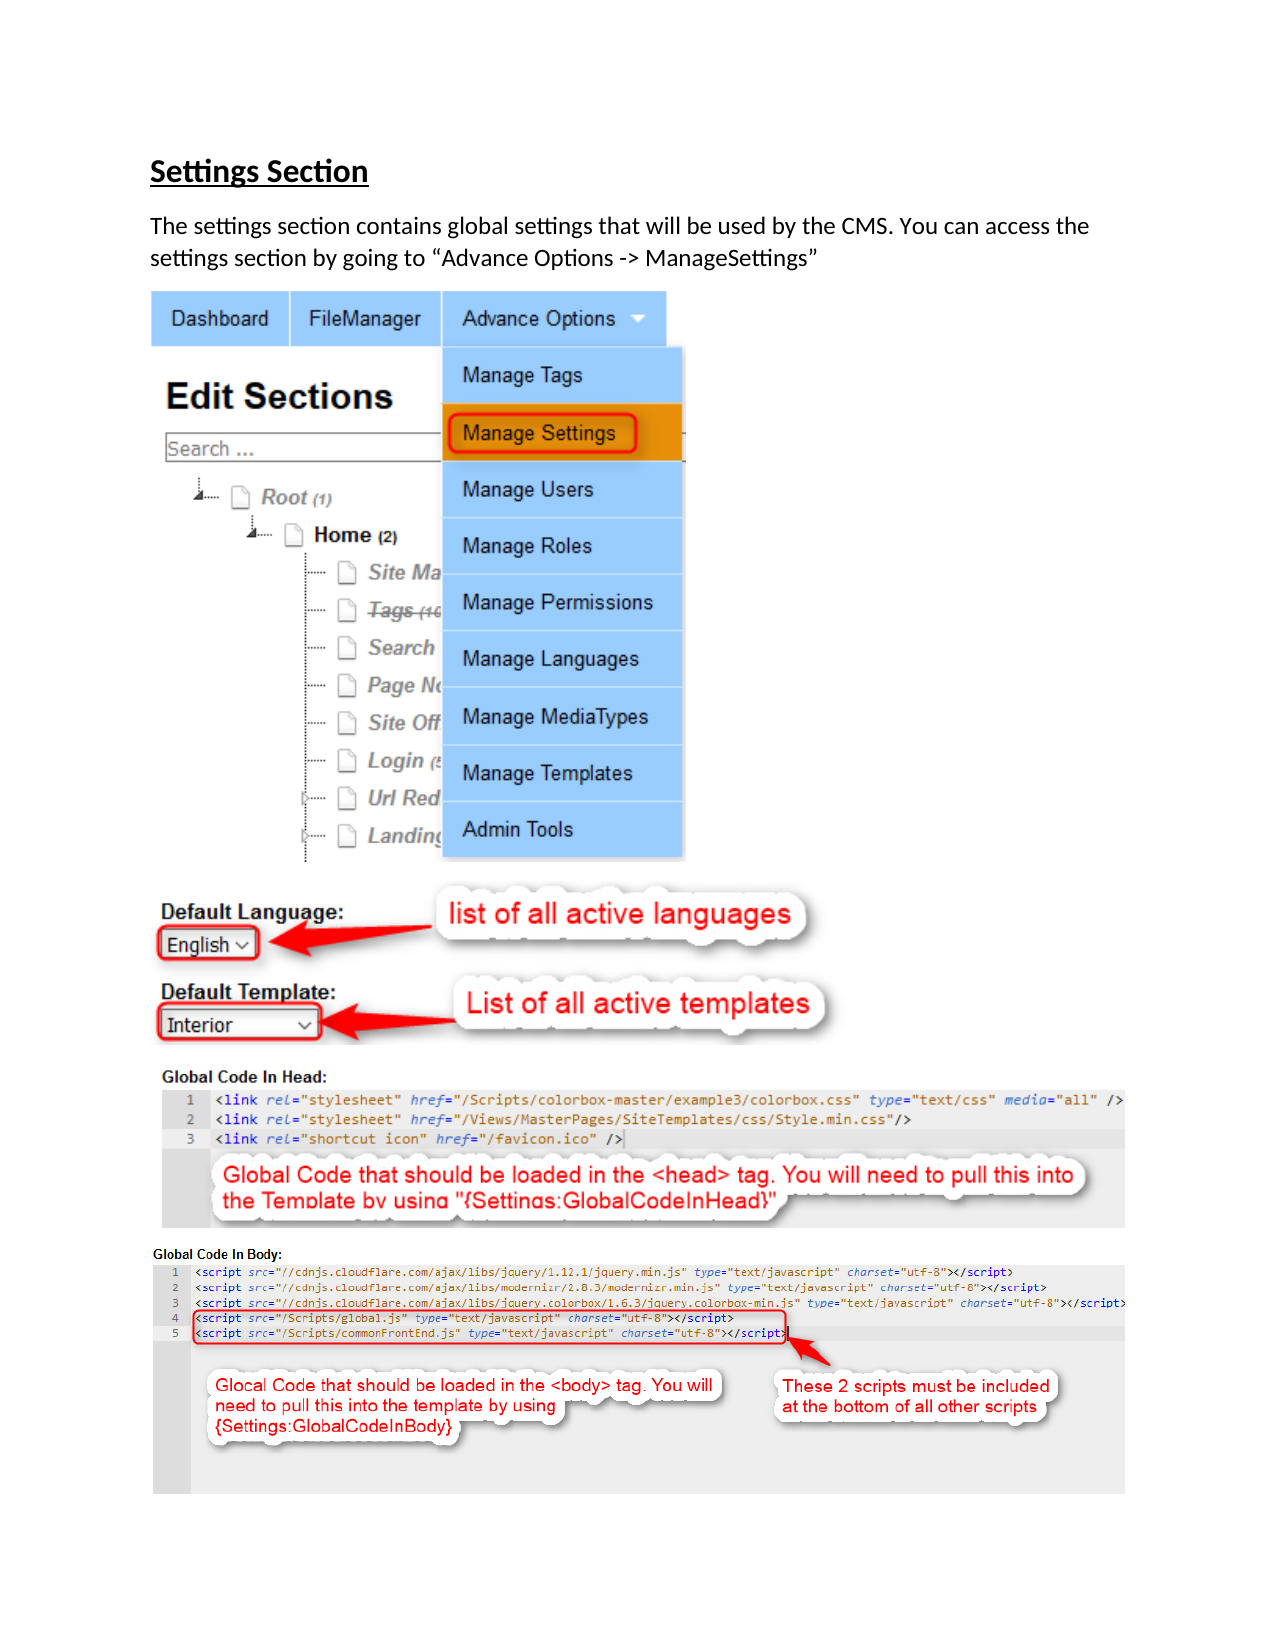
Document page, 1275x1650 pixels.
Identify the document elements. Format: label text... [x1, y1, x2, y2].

picture [150, 1245, 1125, 1494]
picture [150, 1062, 1125, 1228]
text Settings Section [150, 150, 1125, 191]
picture [150, 880, 853, 1045]
text The settings section contains global settings that will be used by the CMS. You can access the settings section by going to “Advance Options -> ManageSettings” [150, 210, 1125, 273]
picture [150, 291, 687, 862]
